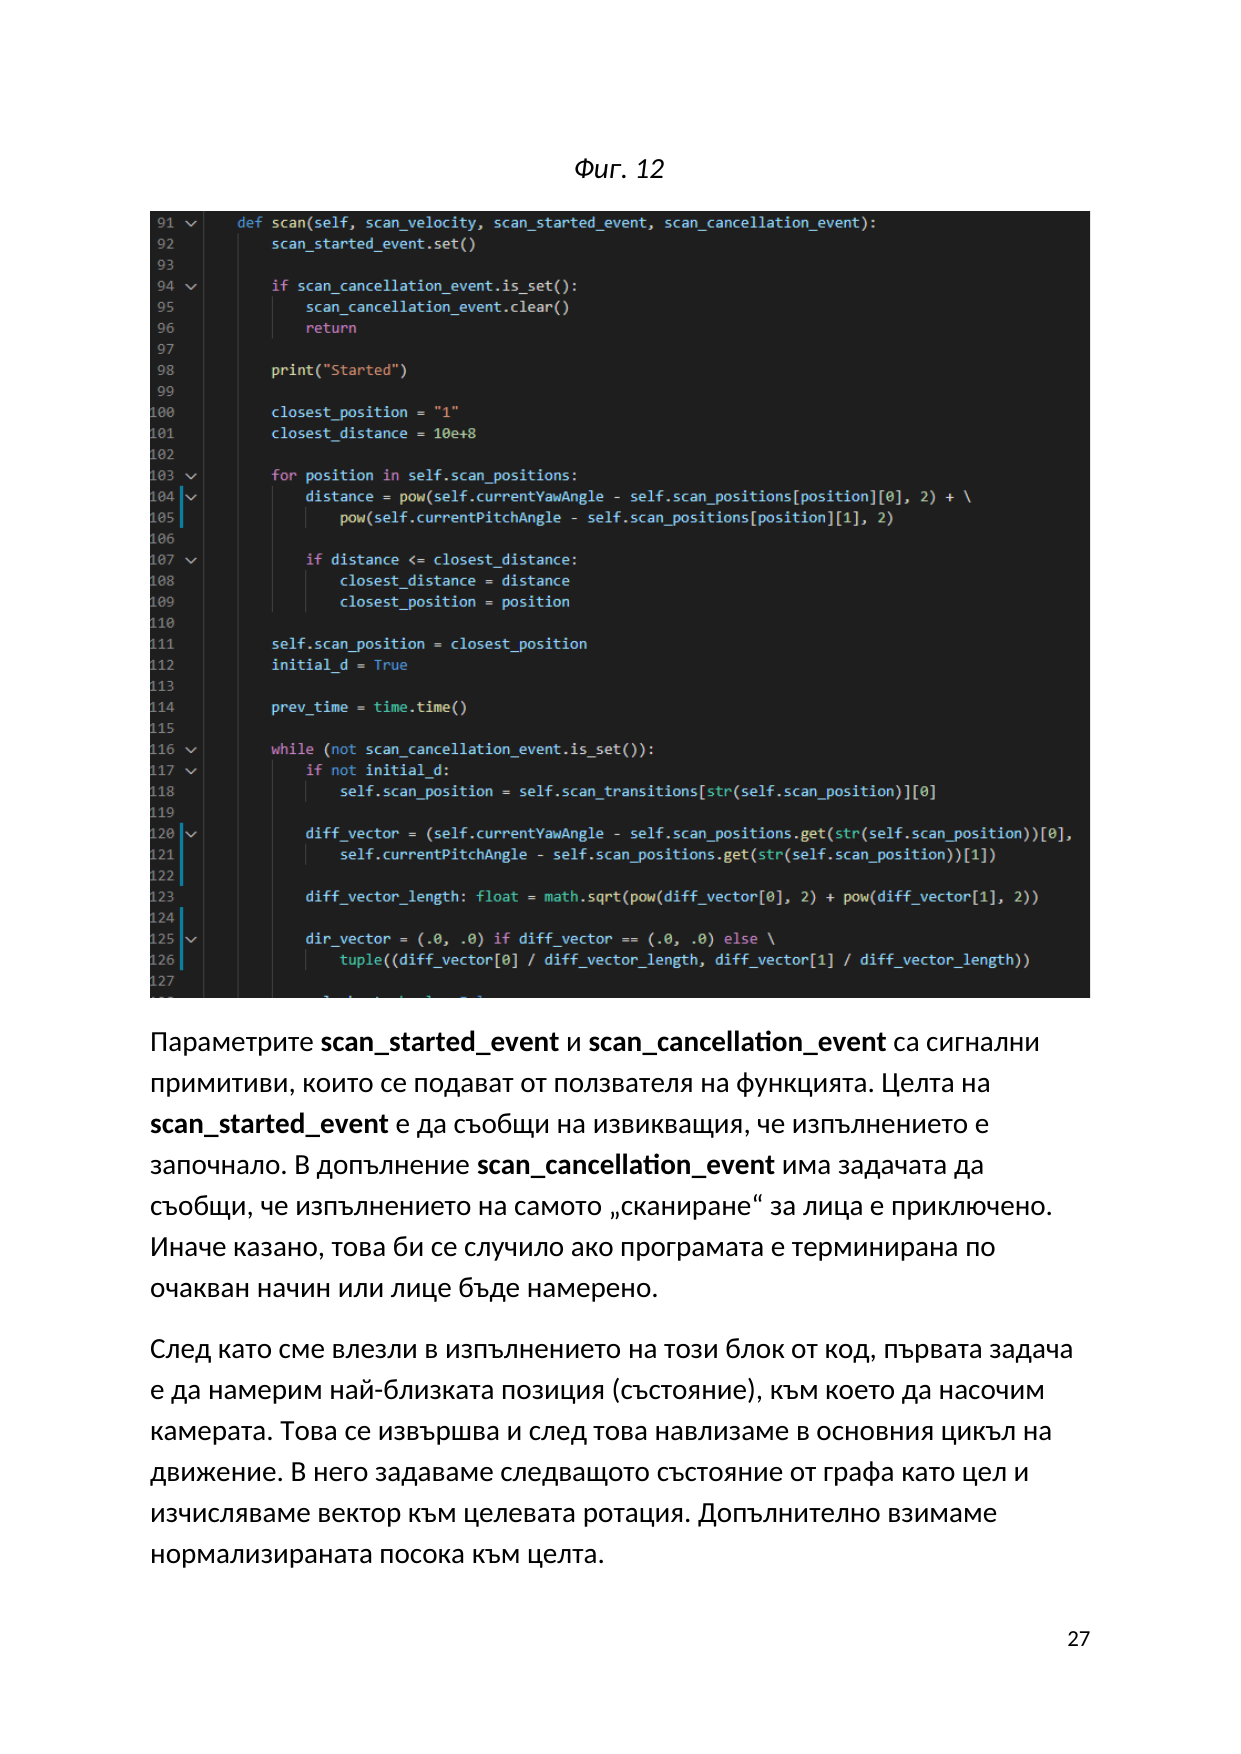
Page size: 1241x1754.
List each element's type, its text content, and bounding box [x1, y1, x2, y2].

text Параметрите scan_started_event и scan_cancellation_event са сигнални примитиви, които се подават от ползвателя на функцията. Целта на scan_started_event е да съобщи на извикващия, че изпълнението е започнало. В допълнение scan_cancellation_event има задачата да съобщи, че изпълнението на самото „сканиране“ за лица е приключено. Иначе казано, това би се случило ако програмата е терминирана по очакван начин или лице бъде намерено. [150, 1023, 1090, 1304]
text След като сме влезли в изпълнението на този блок от код, първата задача е да намерим най-близката позиция (състояние), към което да насочим камерата. Това се извършва и след това навлизаме в основния цикъл на движение. В него задаваме следващото състояние от графа като цел и изчисляваме вектор към целевата ротация. Допълнително взимаме нормализираната посока към целта. [150, 1330, 1090, 1571]
text Фиг. 12 [150, 150, 1090, 186]
picture [150, 211, 1091, 998]
